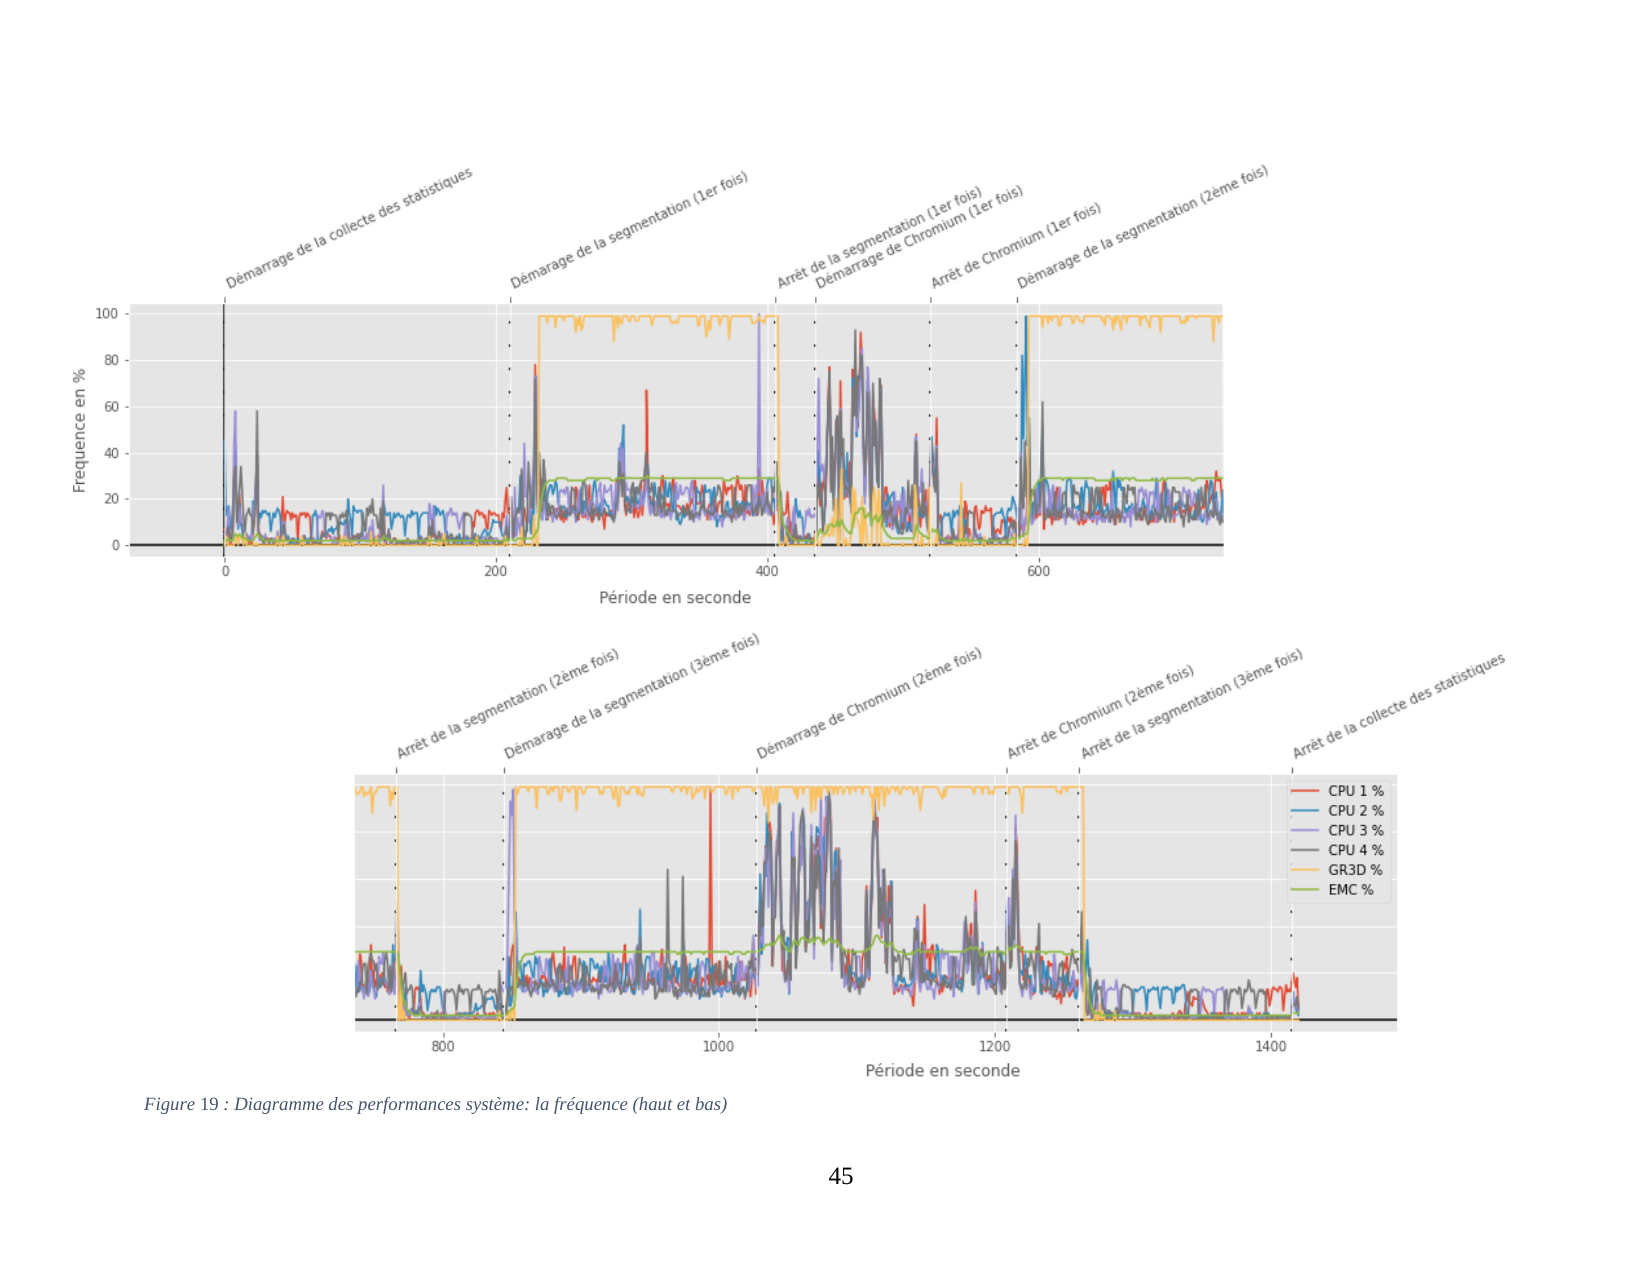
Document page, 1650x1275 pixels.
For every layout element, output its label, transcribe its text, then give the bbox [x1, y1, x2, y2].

text Figure 19 : Diagramme des performances système: la fréquence (haut et bas) [144, 1093, 1537, 1114]
picture [59, 150, 1454, 615]
picture [354, 617, 1538, 1091]
